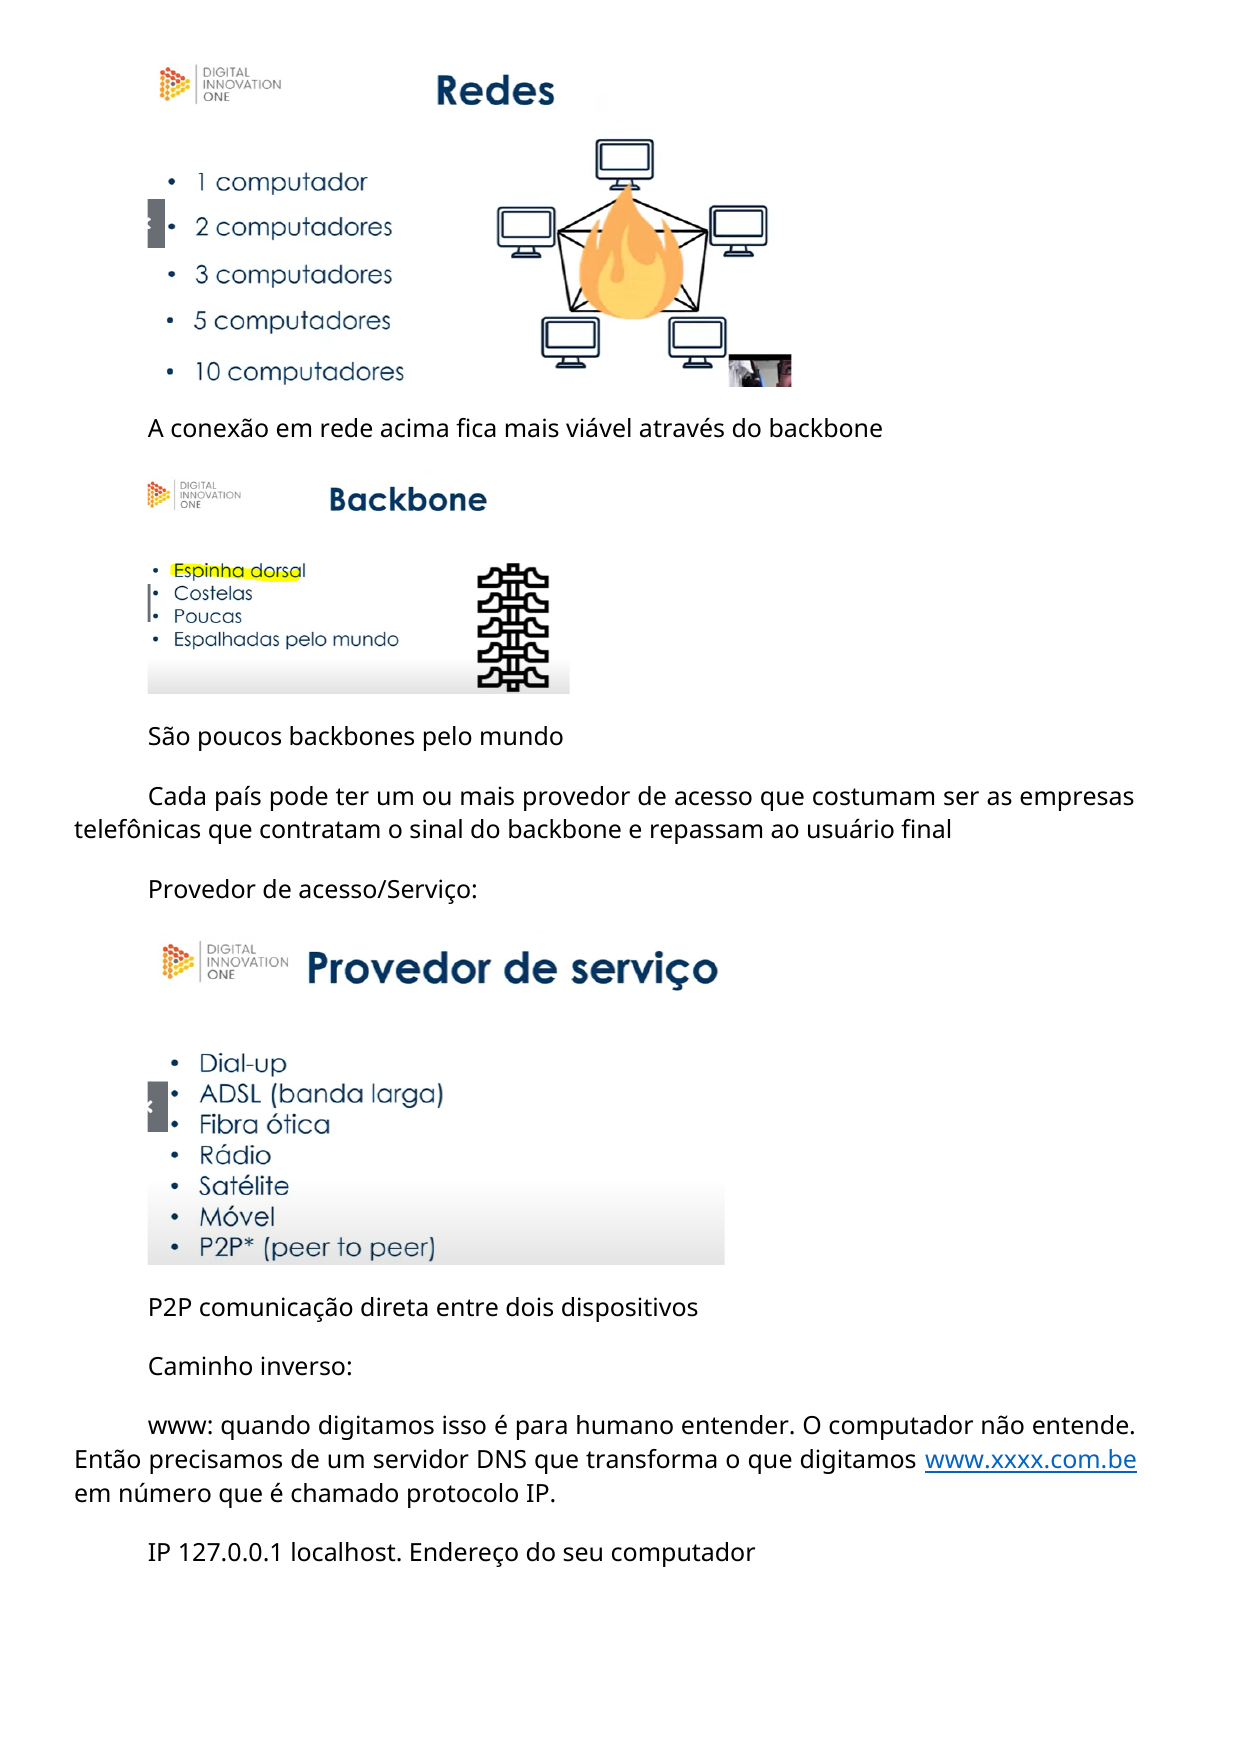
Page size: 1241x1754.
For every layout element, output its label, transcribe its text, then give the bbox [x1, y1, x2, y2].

text IP 127.0.0.1 localhost. Endereço do seu computador [74, 1535, 1137, 1569]
text P2P comunicação direta entre dois dispositivos [74, 1290, 1137, 1324]
text www: quando digitamos isso é para humano entender. O computador não entende. Então precisamos de um servidor DNS que transforma o que digitamos www.xxxx.com.be em número que é chamado protocolo IP. [74, 1408, 1137, 1510]
picture [147, 470, 570, 694]
picture [147, 59, 792, 387]
text Caminho inverso: [74, 1349, 1137, 1383]
text A conexão em rede acima fica mais viável através do backbone [74, 411, 1137, 445]
text São poucos backbones pelo mundo [74, 719, 1137, 753]
text Provedor de acesso/Serviço: [74, 871, 1137, 905]
picture [147, 930, 725, 1265]
text Cada país pode ter um ou mais provedor de acesso que costumam ser as empresas telefônicas que contratam o sinal do backbone e repassam ao usuário final [74, 778, 1137, 846]
